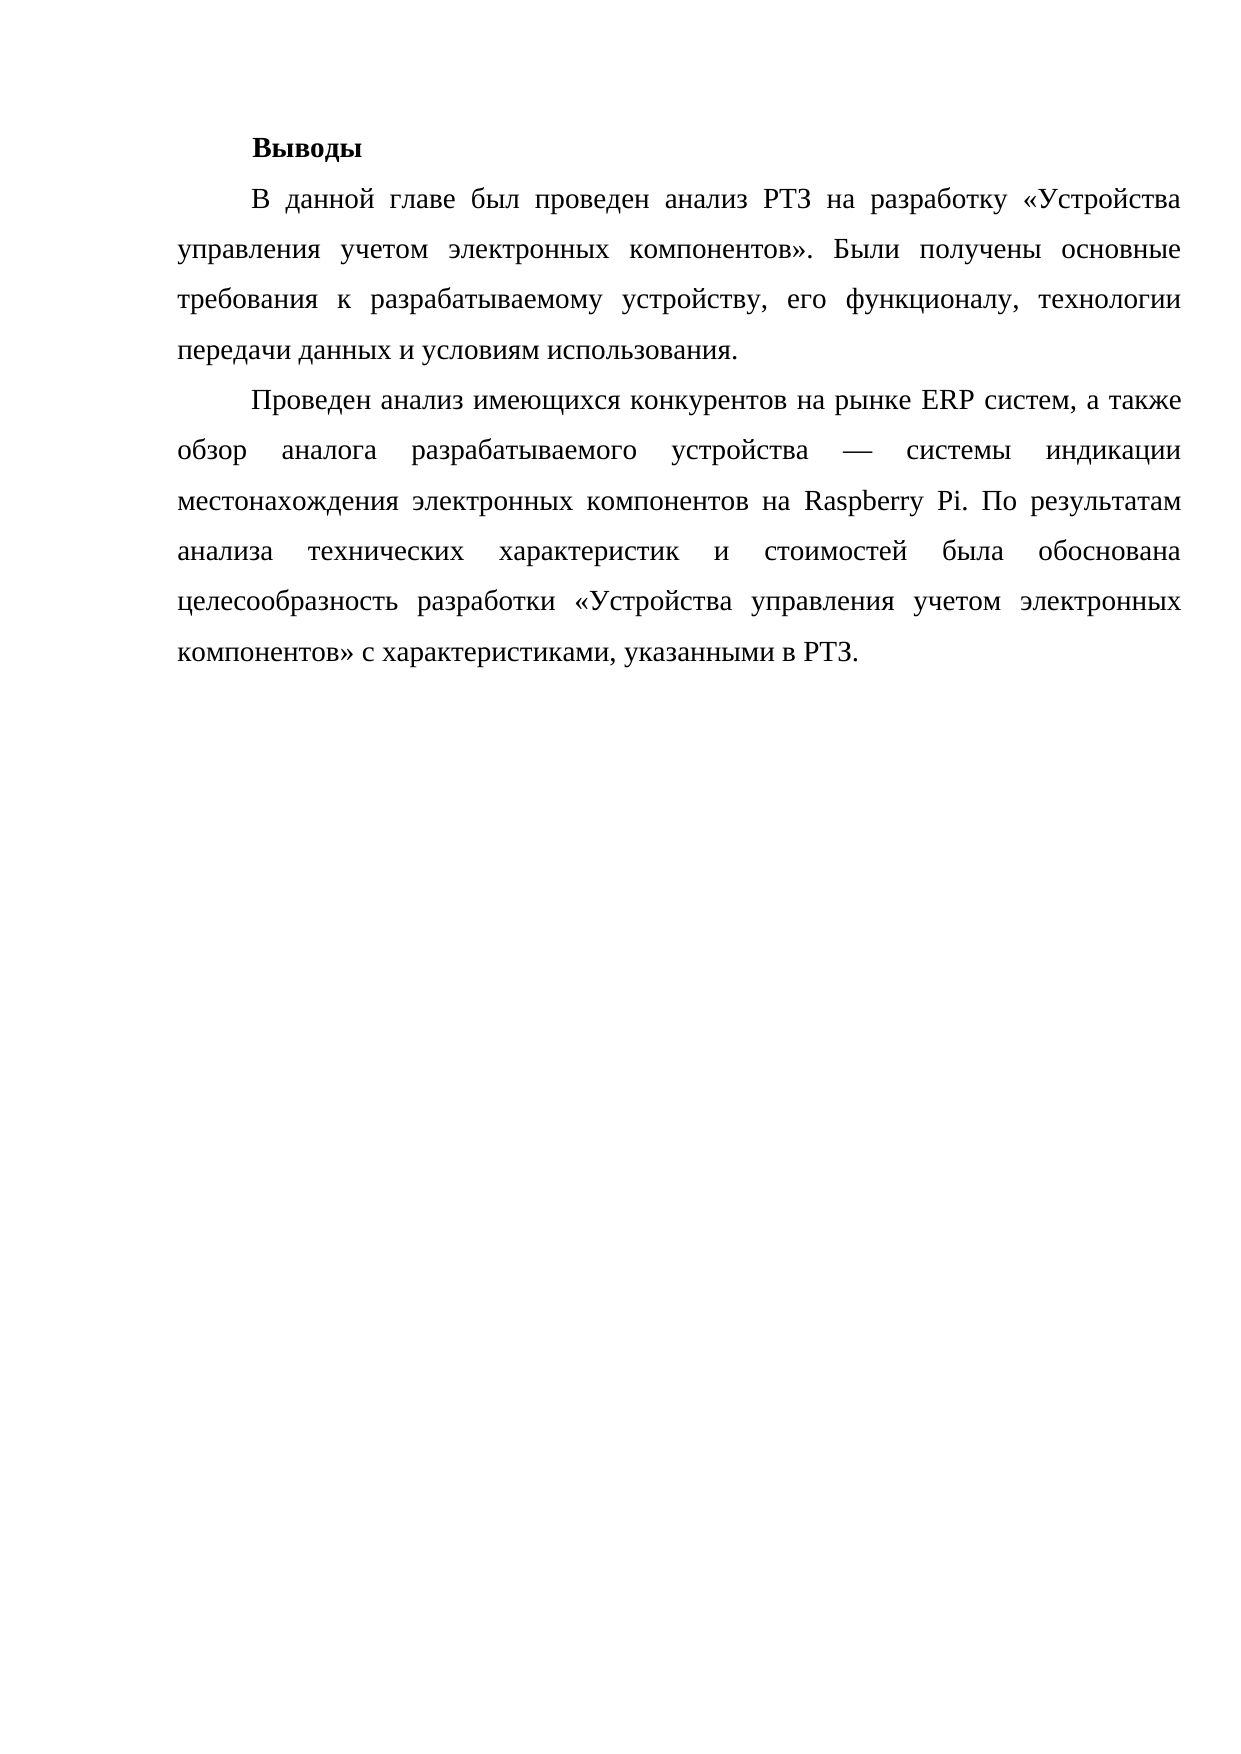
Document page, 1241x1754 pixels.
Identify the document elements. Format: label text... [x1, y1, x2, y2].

text Проведен анализ имеющихся конкурентов на рынке ERP систем, а также обзор аналога разрабатываемого устройства — системы индикации местонахождения электронных компонентов на Raspberry Pi. По результатам анализа технических характеристик и стоимостей была обоснована целесообразность разработки «Устройства управления учетом электронных компонентов» с характеристиками, указанными в РТЗ. [177, 382, 1182, 667]
text В данной главе был проведен анализ РТЗ на разработку «Устройства управления учетом электронных компонентов». Были получены основные требования к разрабатываемому устройству, его функционалу, технологии передачи данных и условиям использования. [177, 181, 1182, 365]
subtitle Выводы [177, 131, 1182, 164]
